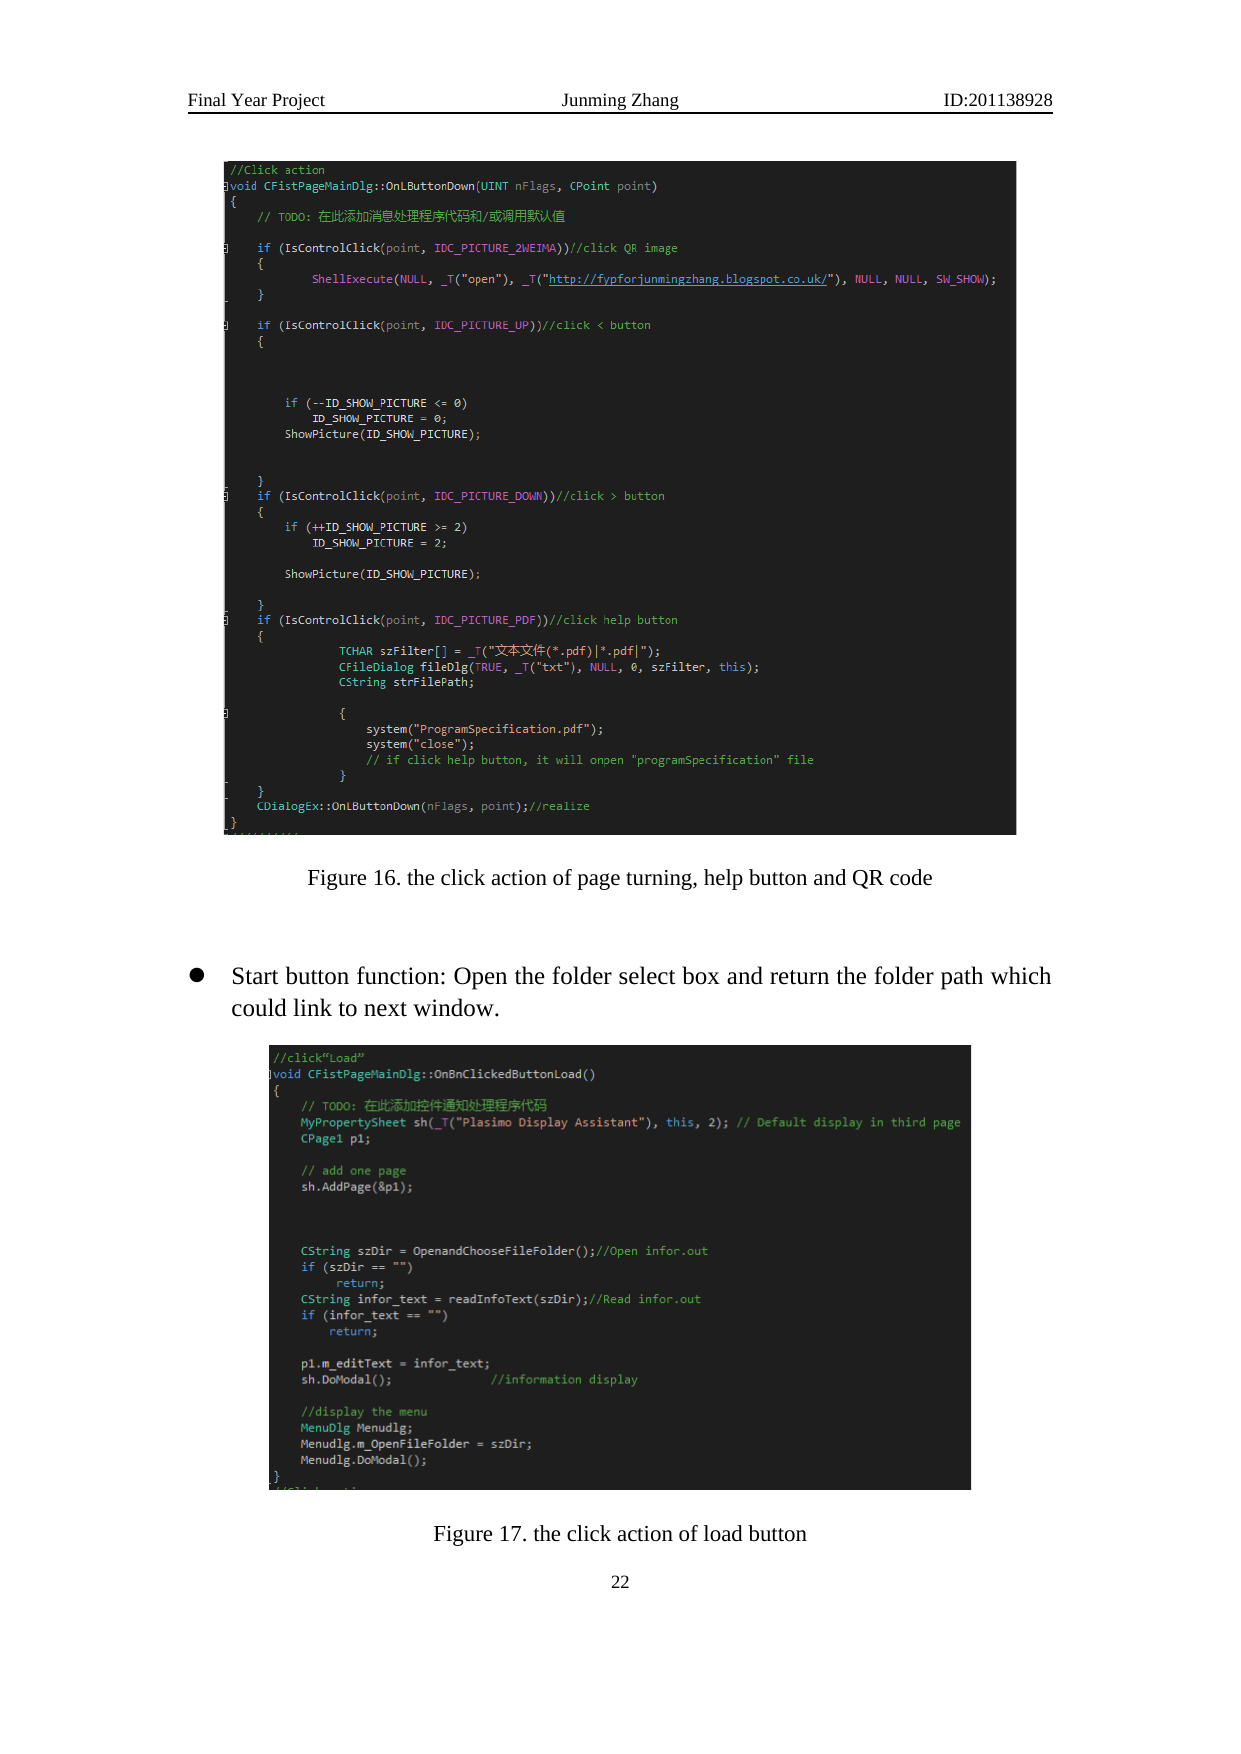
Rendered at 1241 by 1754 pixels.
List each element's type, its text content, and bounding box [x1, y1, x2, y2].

list Start button function: Open the folder select box and return the folder path which could link to next window. [187, 959, 1053, 1024]
text Figure 16. the click action of page turning, help button and QR code [187, 861, 1053, 893]
text Figure 17. the click action of load button [187, 1517, 1053, 1549]
picture [223, 161, 1017, 835]
picture [269, 1045, 972, 1490]
